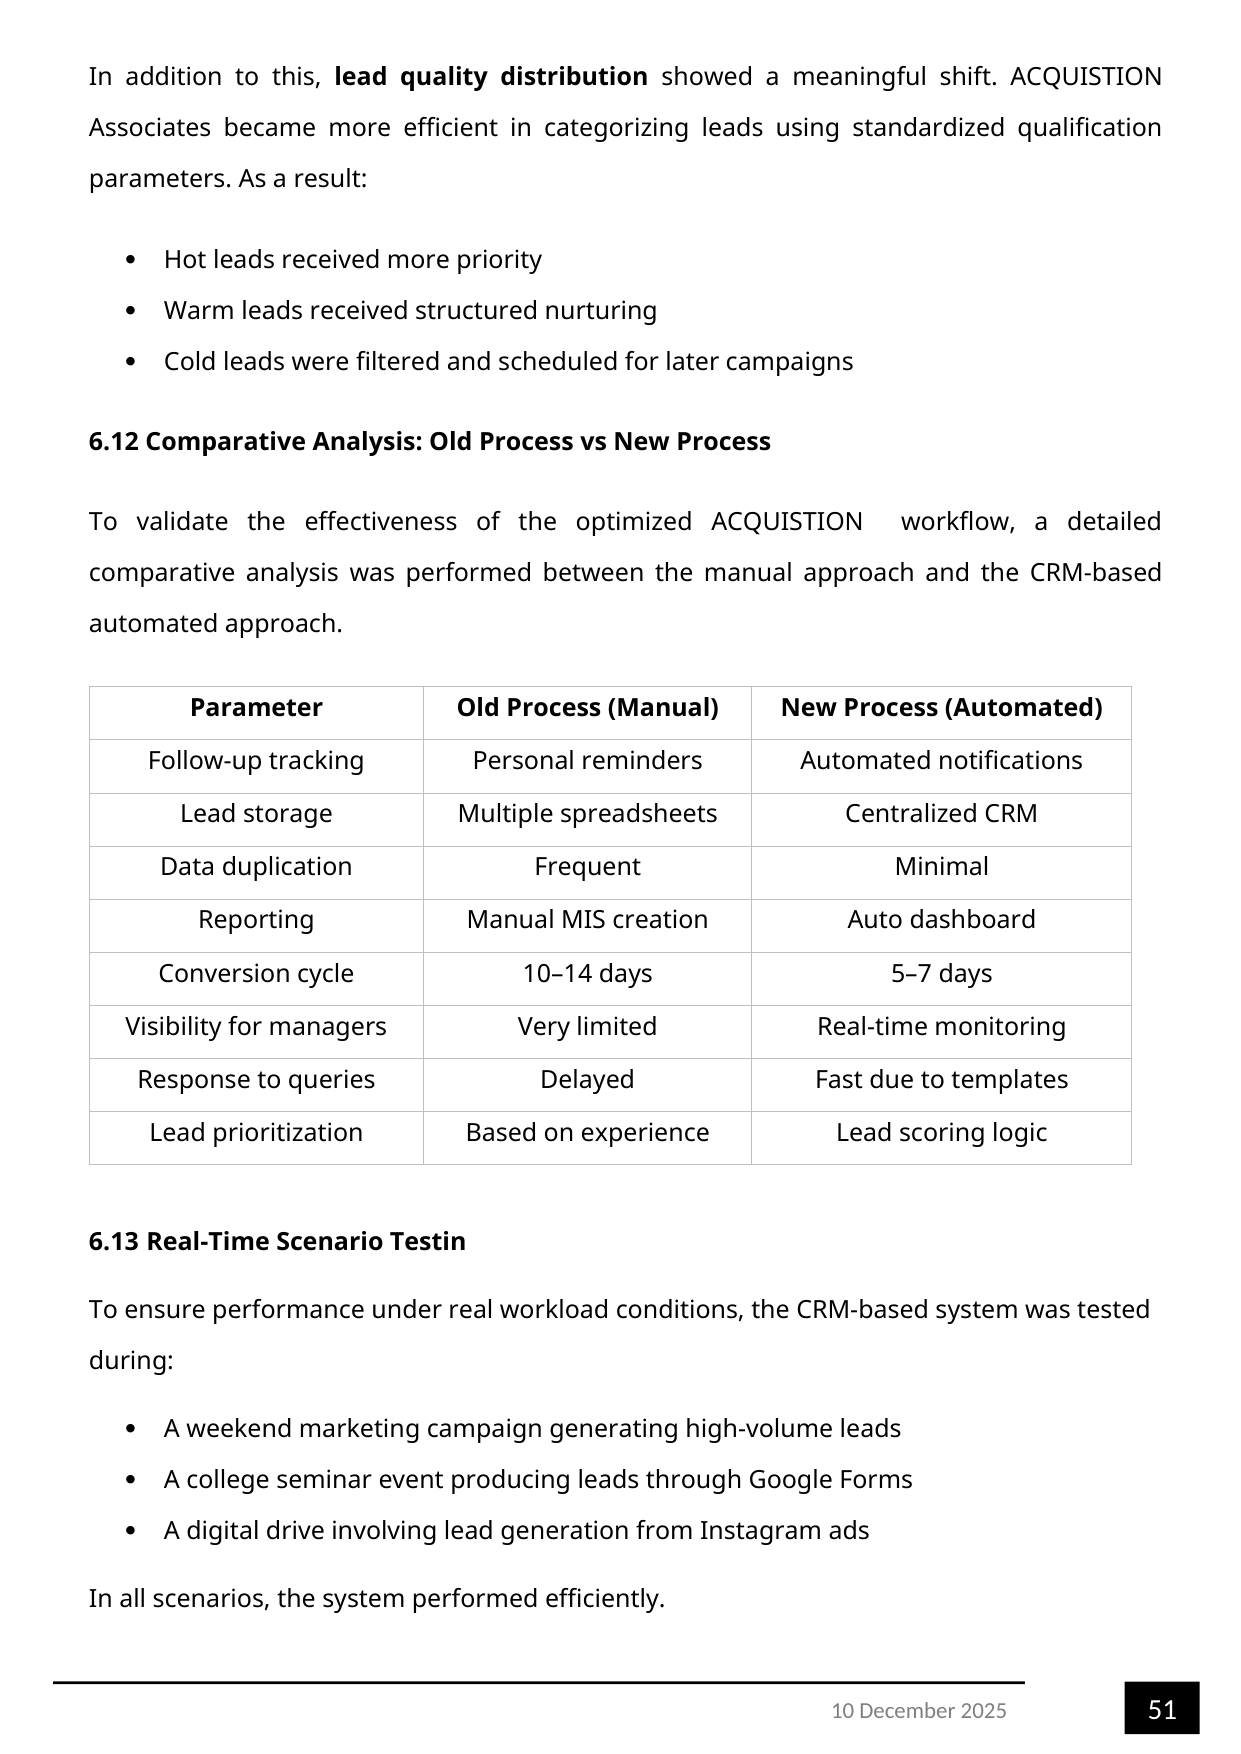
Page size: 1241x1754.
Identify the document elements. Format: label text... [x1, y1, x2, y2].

list A digital drive involving lead generation from Instagram ads [126, 1512, 1163, 1547]
list Warm leads received structured nurturing [126, 292, 1163, 326]
text In all scenarios, the system performed efficiently. [89, 1580, 1163, 1614]
table_cell Response to queries [90, 1059, 423, 1111]
list A weekend marketing campaign generating high-volume leads [126, 1410, 1163, 1444]
table_cell Multiple spreadsheets [424, 794, 751, 846]
table_header New Process (Automated) [752, 687, 1131, 739]
table_cell Lead storage [90, 794, 423, 846]
list Hot leads received more priority [126, 241, 1163, 275]
list Cold leads were filtered and scheduled for later campaigns [126, 343, 1163, 377]
table_cell Fast due to templates [752, 1059, 1131, 1111]
table_cell Delayed [424, 1059, 751, 1111]
table_cell Auto dashboard [752, 900, 1131, 952]
table_cell Frequent [424, 847, 751, 899]
table_cell Real-time monitoring [752, 1006, 1131, 1058]
table_cell Based on experience [424, 1112, 751, 1164]
text In addition to this, lead quality distribution showed a meaningful shift. ACQUISTION Associates became more efficient in categorizing leads using standardized qualification parameters. As a result: [89, 59, 1163, 195]
table_header Old Process (Manual) [424, 687, 751, 739]
table_cell 5–7 days [752, 953, 1131, 1005]
table_cell Very limited [424, 1006, 751, 1058]
table_cell Reporting [90, 900, 423, 952]
list Real-Time Scenario Testin [89, 1224, 1163, 1258]
table_cell Data duplication [90, 847, 423, 899]
table_cell Follow-up tracking [90, 740, 423, 792]
table_cell Manual MIS creation [424, 900, 751, 952]
table_cell Visibility for managers [90, 1006, 423, 1058]
text 6.12 Comparative Analysis: Old Process vs New Process [89, 424, 1163, 458]
table_cell Personal reminders [424, 740, 751, 792]
table_cell 10–14 days [424, 953, 751, 1005]
list A college seminar event producing leads through Google Forms [126, 1461, 1163, 1496]
text To validate the effectiveness of the optimized ACQUISTION workflow, a detailed comparative analysis was performed between the manual approach and the CRM-based automated approach. [89, 504, 1163, 640]
text To ensure performance under real workload conditions, the CRM-based system was tested during: [89, 1292, 1163, 1377]
table_cell Conversion cycle [90, 953, 423, 1005]
table_cell Lead prioritization [90, 1112, 423, 1164]
table_cell Centralized CRM [752, 794, 1131, 846]
table_cell Lead scoring logic [752, 1112, 1131, 1164]
table_cell Minimal [752, 847, 1131, 899]
table_cell Automated notifications [752, 740, 1131, 792]
table_header Parameter [90, 687, 423, 739]
